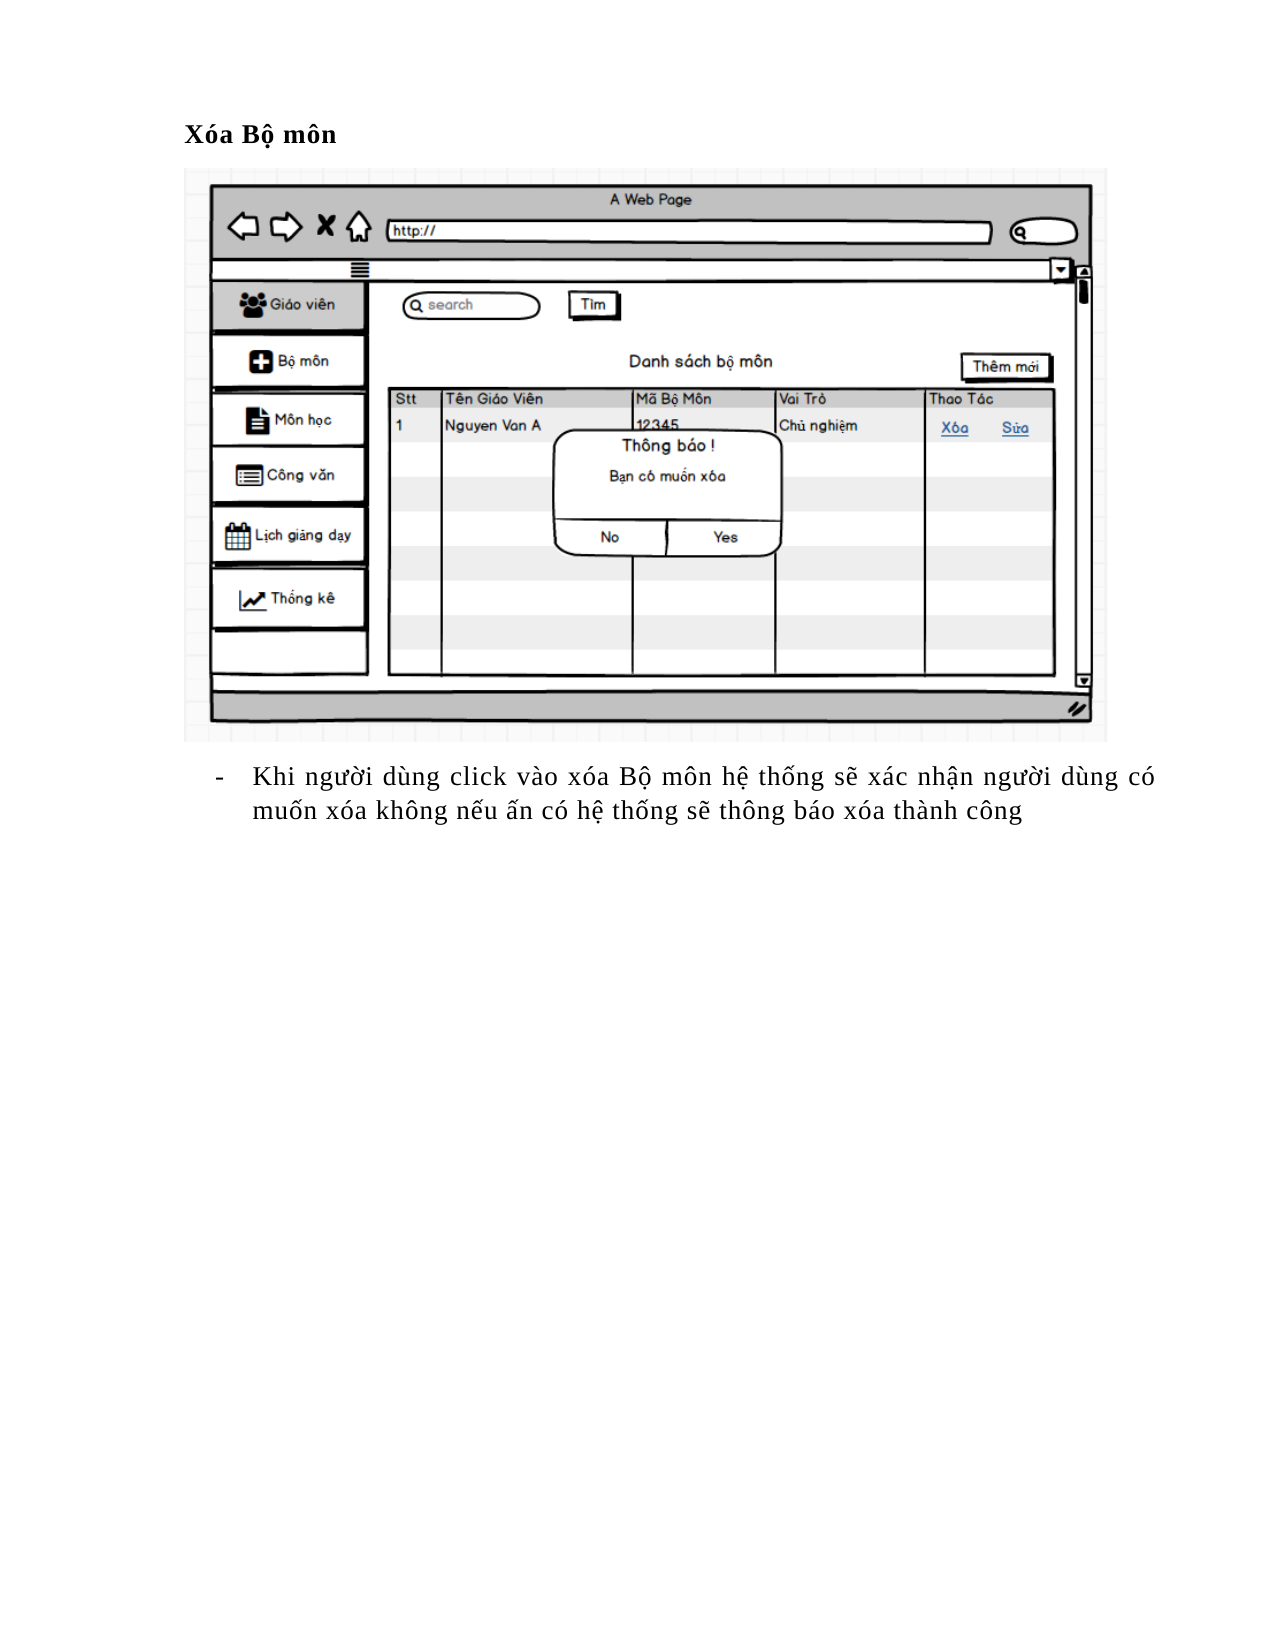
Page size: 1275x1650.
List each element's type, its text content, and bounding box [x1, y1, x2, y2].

picture [184, 168, 1108, 742]
text Xóa Bộ môn [184, 118, 1157, 149]
list Khi người dùng click vào xóa Bộ môn hệ thống sẽ xác nhận người dùng có muốn xóa không nếu ấn có hệ thống sẽ thông báo xóa thành công [215, 760, 1157, 825]
